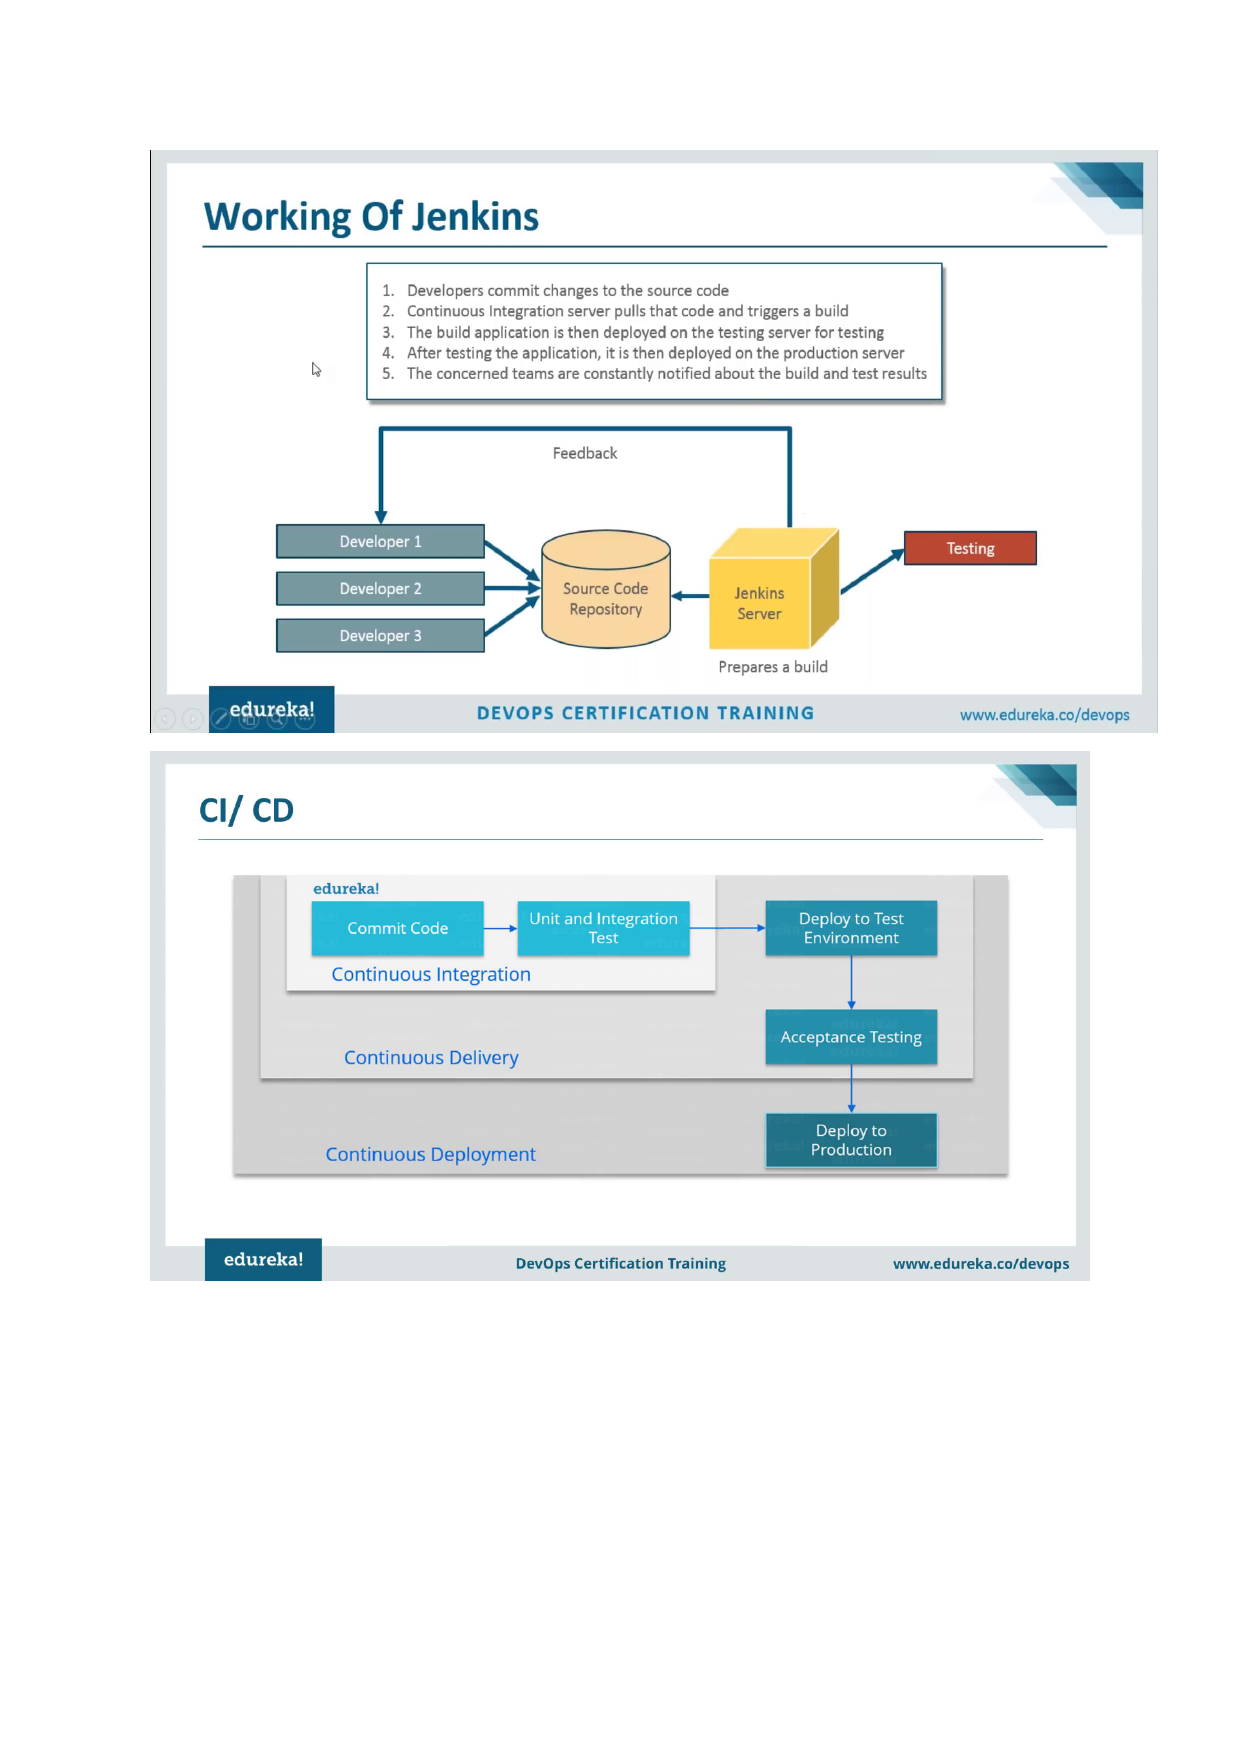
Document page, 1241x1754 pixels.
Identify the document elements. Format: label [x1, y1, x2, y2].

picture [150, 150, 1158, 733]
picture [150, 751, 1091, 1281]
